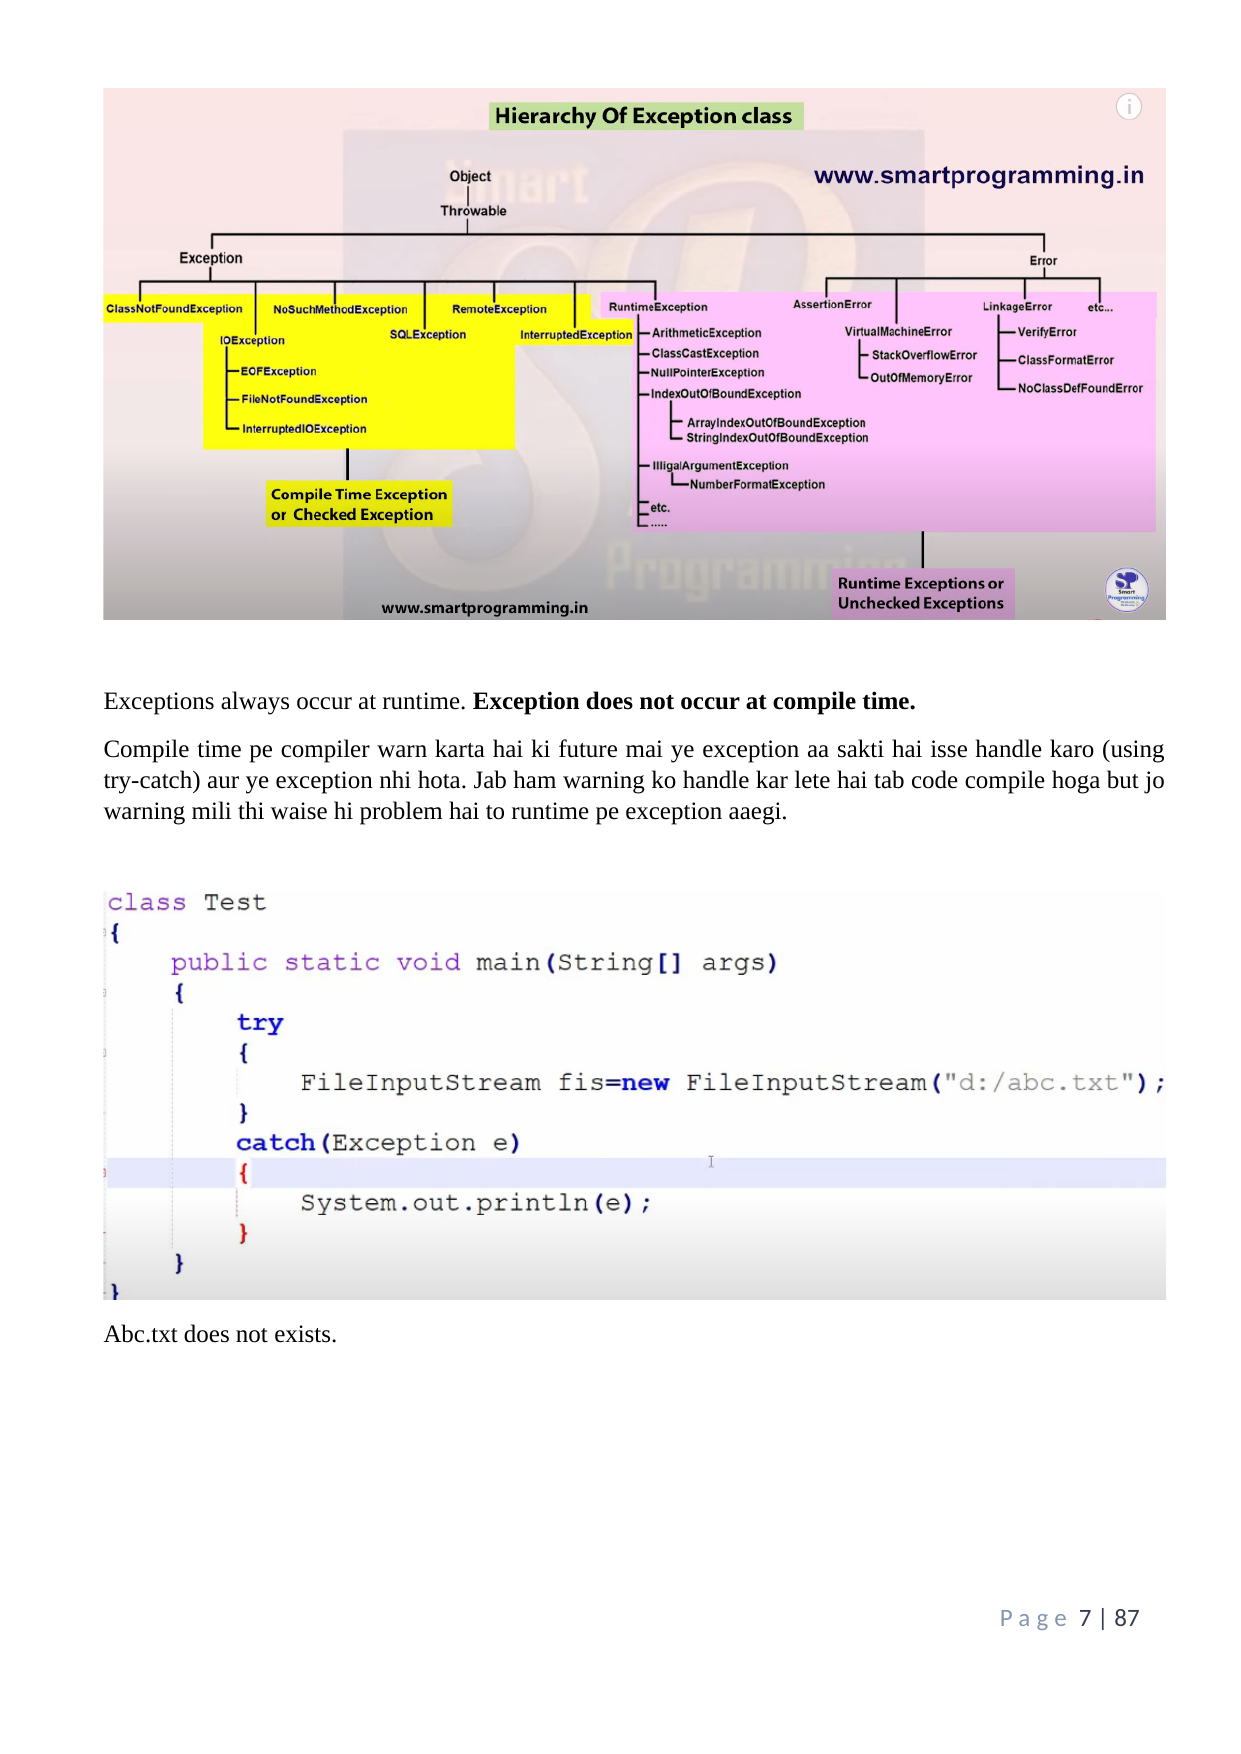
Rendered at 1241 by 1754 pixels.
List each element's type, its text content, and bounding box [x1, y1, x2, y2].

picture [103, 88, 1167, 620]
text Compile time pe compiler warn karta hai ki future mai ye exception aa sakti hai isse handle karo (using try-catch) aur ye exception nhi hota. Jab ham warning ko handle kar lete hai tab code compile hoga but jo warning mili thi waise hi problem hai to runtime pe exception aaegi. [103, 734, 1166, 825]
text Abc.txt does not exists. [103, 1319, 1166, 1347]
picture [103, 891, 1167, 1300]
text Exceptions always occur at runtime. Exception does not occur at compile time. [103, 686, 1166, 715]
